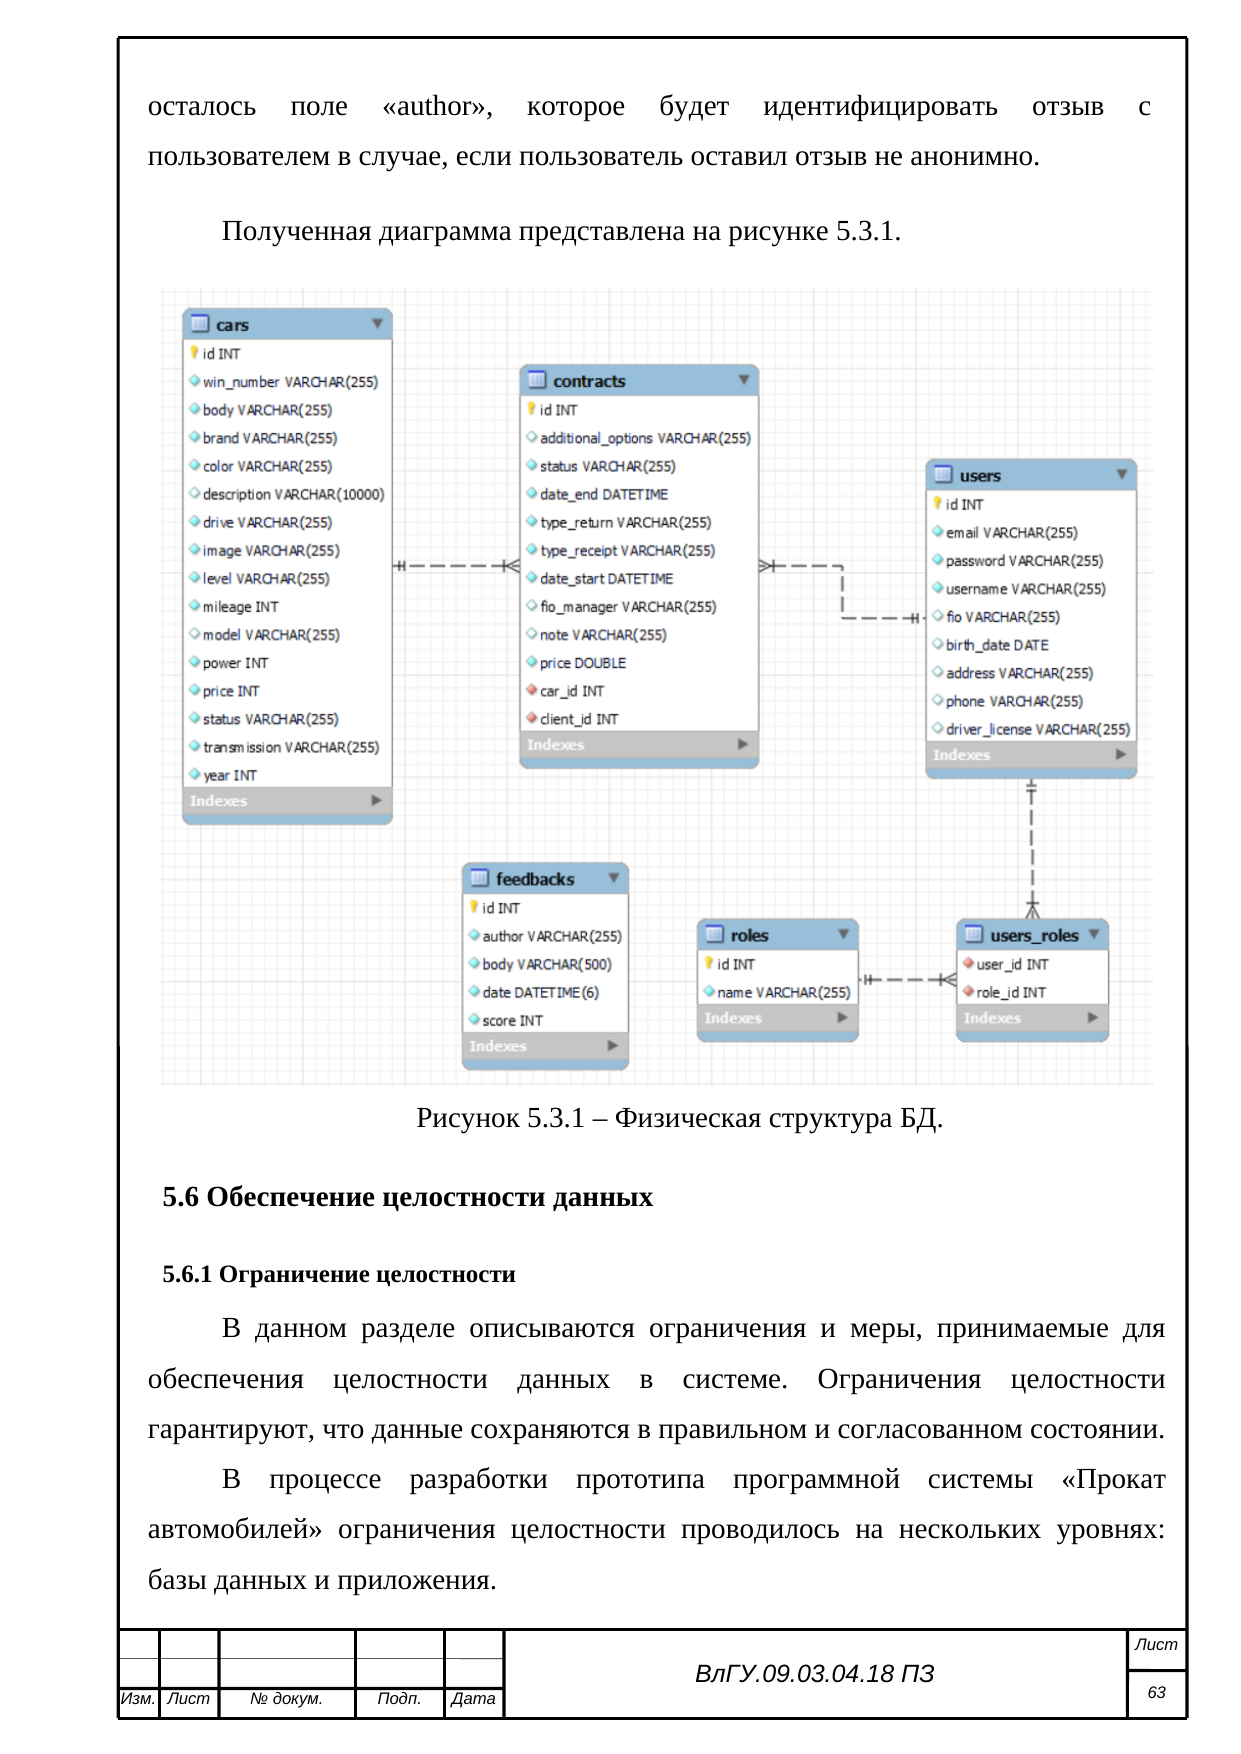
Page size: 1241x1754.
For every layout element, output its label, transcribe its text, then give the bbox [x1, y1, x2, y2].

text Полученная диаграмма представлена на рисунке 5.3.1. [148, 213, 1152, 247]
subtitle 5.6 Обеспечение целостности данных [162, 1179, 1164, 1213]
picture [160, 288, 1154, 1086]
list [148, 88, 1152, 172]
subtitle 5.6.1 Ограничение целостности [148, 1259, 1164, 1288]
text В процессе разработки прототипа программной системы «Прокат автомобилей» ограничения целостности проводилось на нескольких уровнях: базы данных и приложения. [148, 1461, 1167, 1596]
text Рисунок 5.3.1 – Физическая структура БД. [148, 1100, 1167, 1133]
text В данном разделе описываются ограничения и меры, принимаемые для обеспечения целостности данных в системе. Ограничения целостности гарантируют, что данные сохраняются в правильном и согласованном состоянии. [148, 1310, 1167, 1444]
